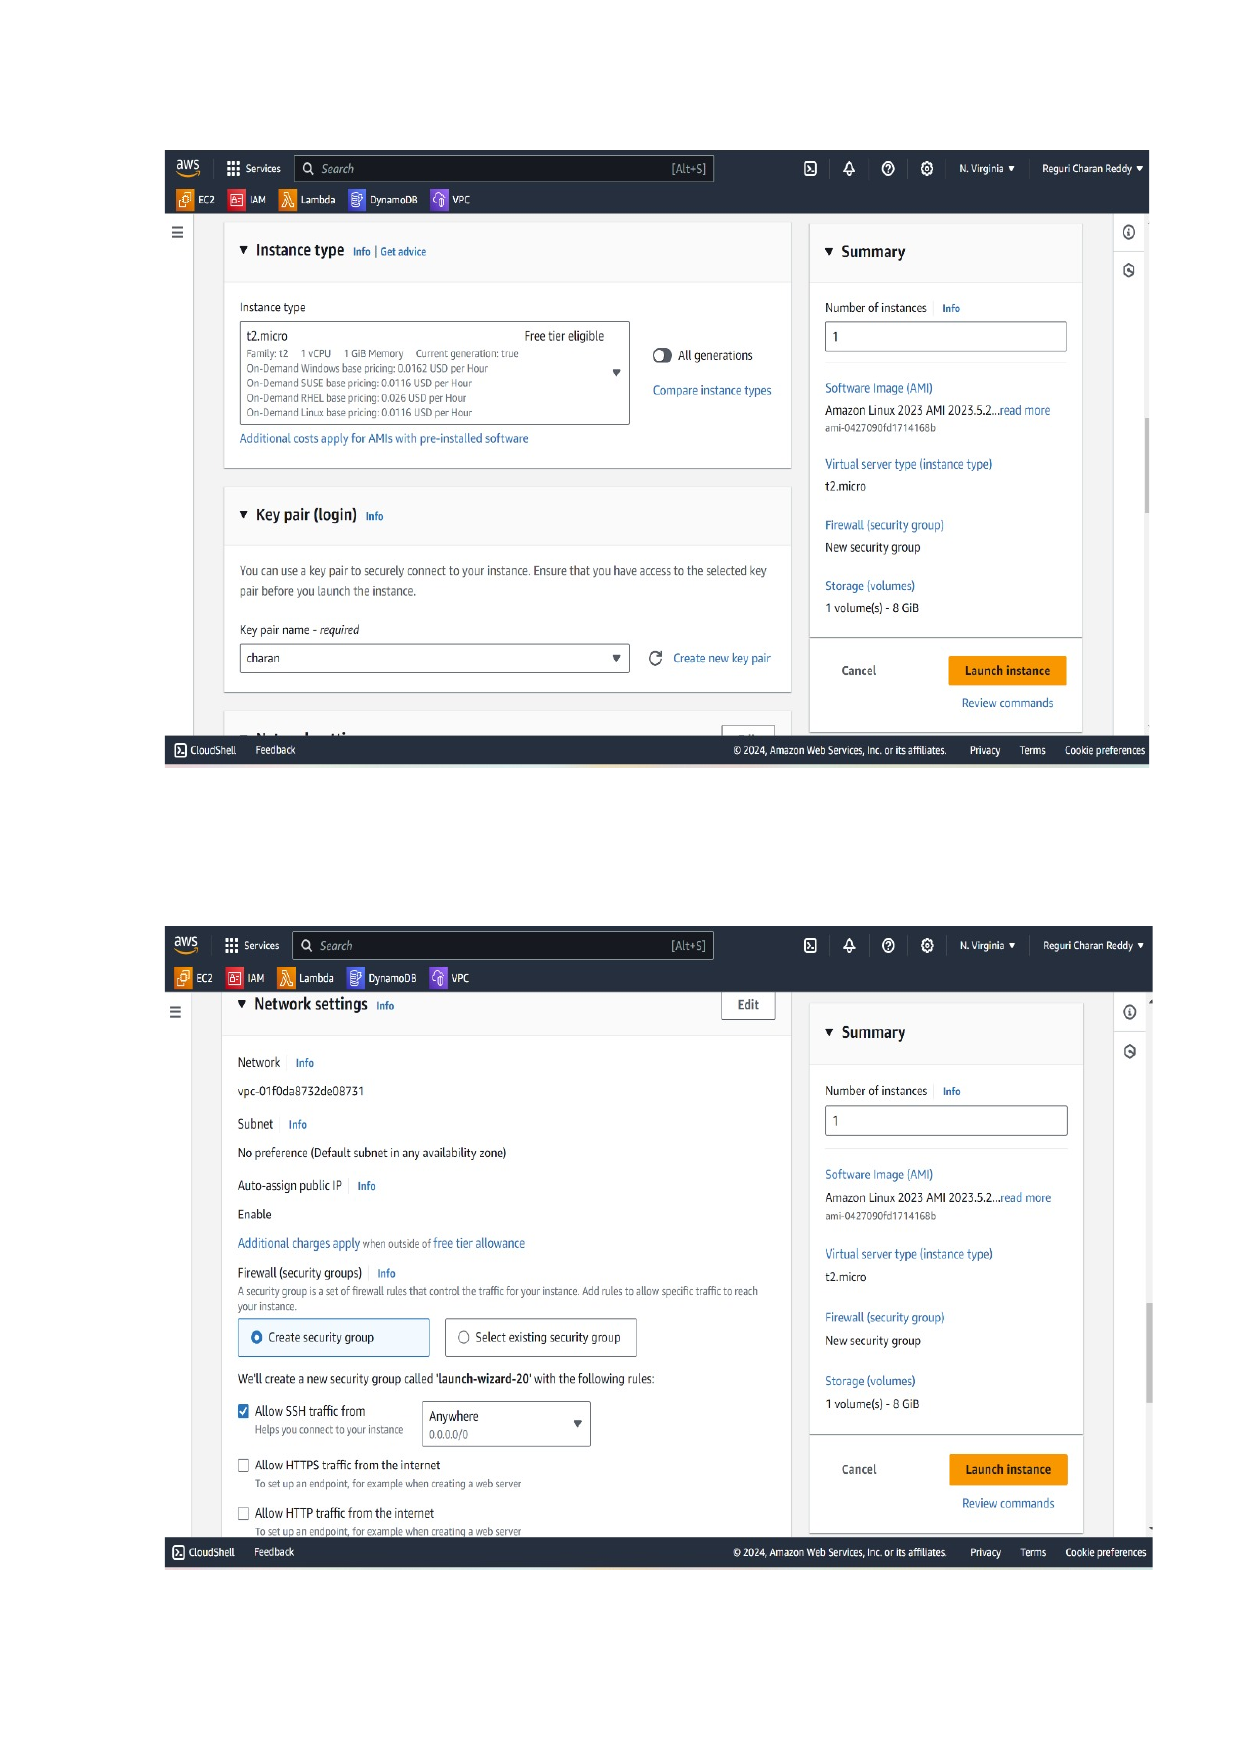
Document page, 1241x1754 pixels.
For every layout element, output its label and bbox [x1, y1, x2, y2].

picture [164, 150, 1150, 768]
picture [164, 926, 1153, 1570]
